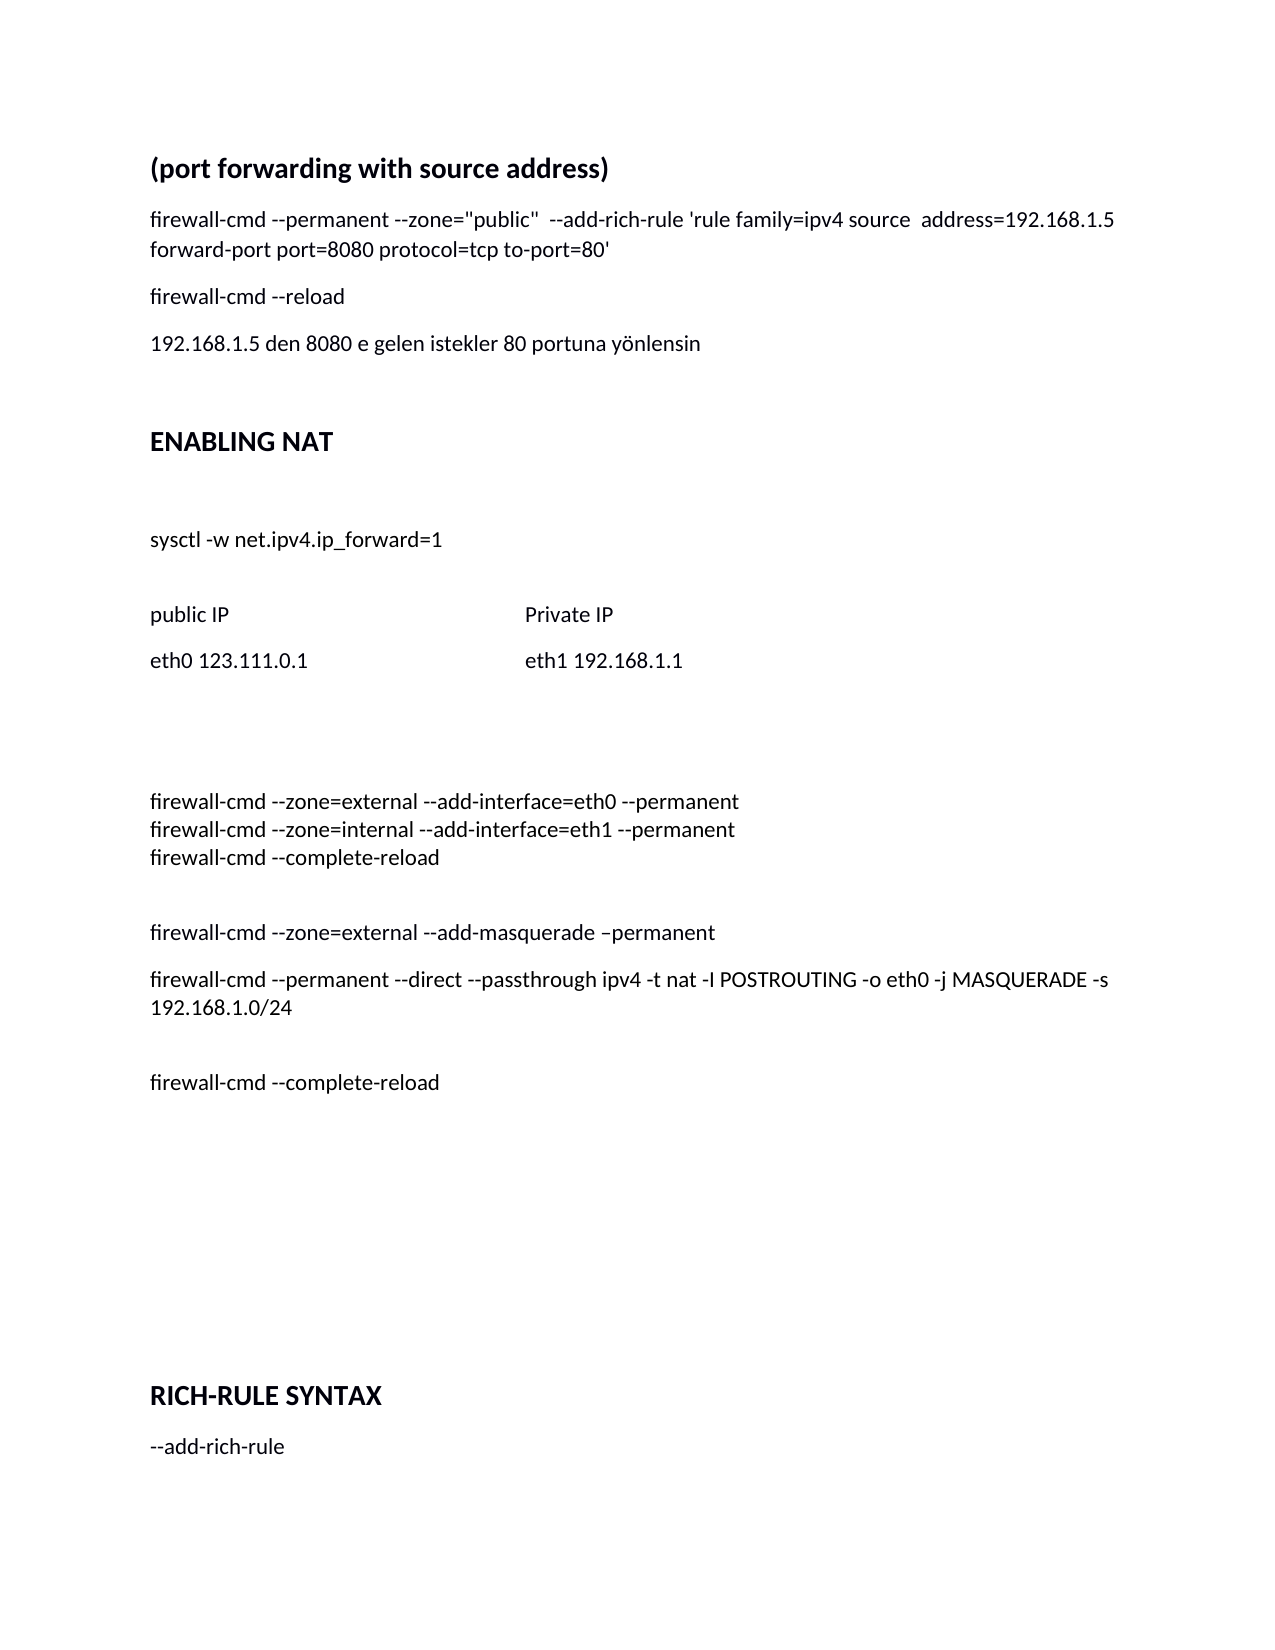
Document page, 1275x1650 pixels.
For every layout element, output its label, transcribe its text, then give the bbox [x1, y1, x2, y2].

text firewall-cmd --zone=internal --add-interface=eth1 --permanent [150, 815, 1125, 843]
text firewall-cmd --permanent --zone="public" --add-rich-rule 'rule family=ipv4 source address=192.168.1.5 forward-port port=8080 protocol=tcp to-port=80' [150, 205, 1125, 263]
text firewall-cmd --permanent --direct --passthrough ipv4 -t nat -I POSTROUTING -o eth0 -j MASQUERADE -s 192.168.1.0/24 [150, 965, 1125, 1021]
text --add-rich-rule [150, 1432, 1125, 1460]
text public IP Private IP [150, 600, 1125, 628]
text eth0 123.111.0.1 eth1 192.168.1.1 [150, 647, 1125, 674]
text RICH-RULE SYNTAX [150, 1377, 1125, 1413]
text sysctl -w net.ipv4.ip_forward=1 [150, 525, 1125, 553]
text 192.168.1.5 den 8080 e gelen istekler 80 portuna yönlensin [150, 329, 1125, 357]
text firewall-cmd --complete-reload [150, 1068, 1125, 1096]
text firewall-cmd --zone=external --add-interface=eth0 --permanent [150, 787, 1125, 815]
text firewall-cmd --zone=external --add-masquerade –permanent [150, 918, 1125, 946]
text firewall-cmd --reload [150, 282, 1125, 310]
text ENABLING NAT [150, 423, 1125, 458]
text (port forwarding with source address) [150, 150, 1125, 186]
text firewall-cmd --complete-reload [150, 843, 1125, 871]
